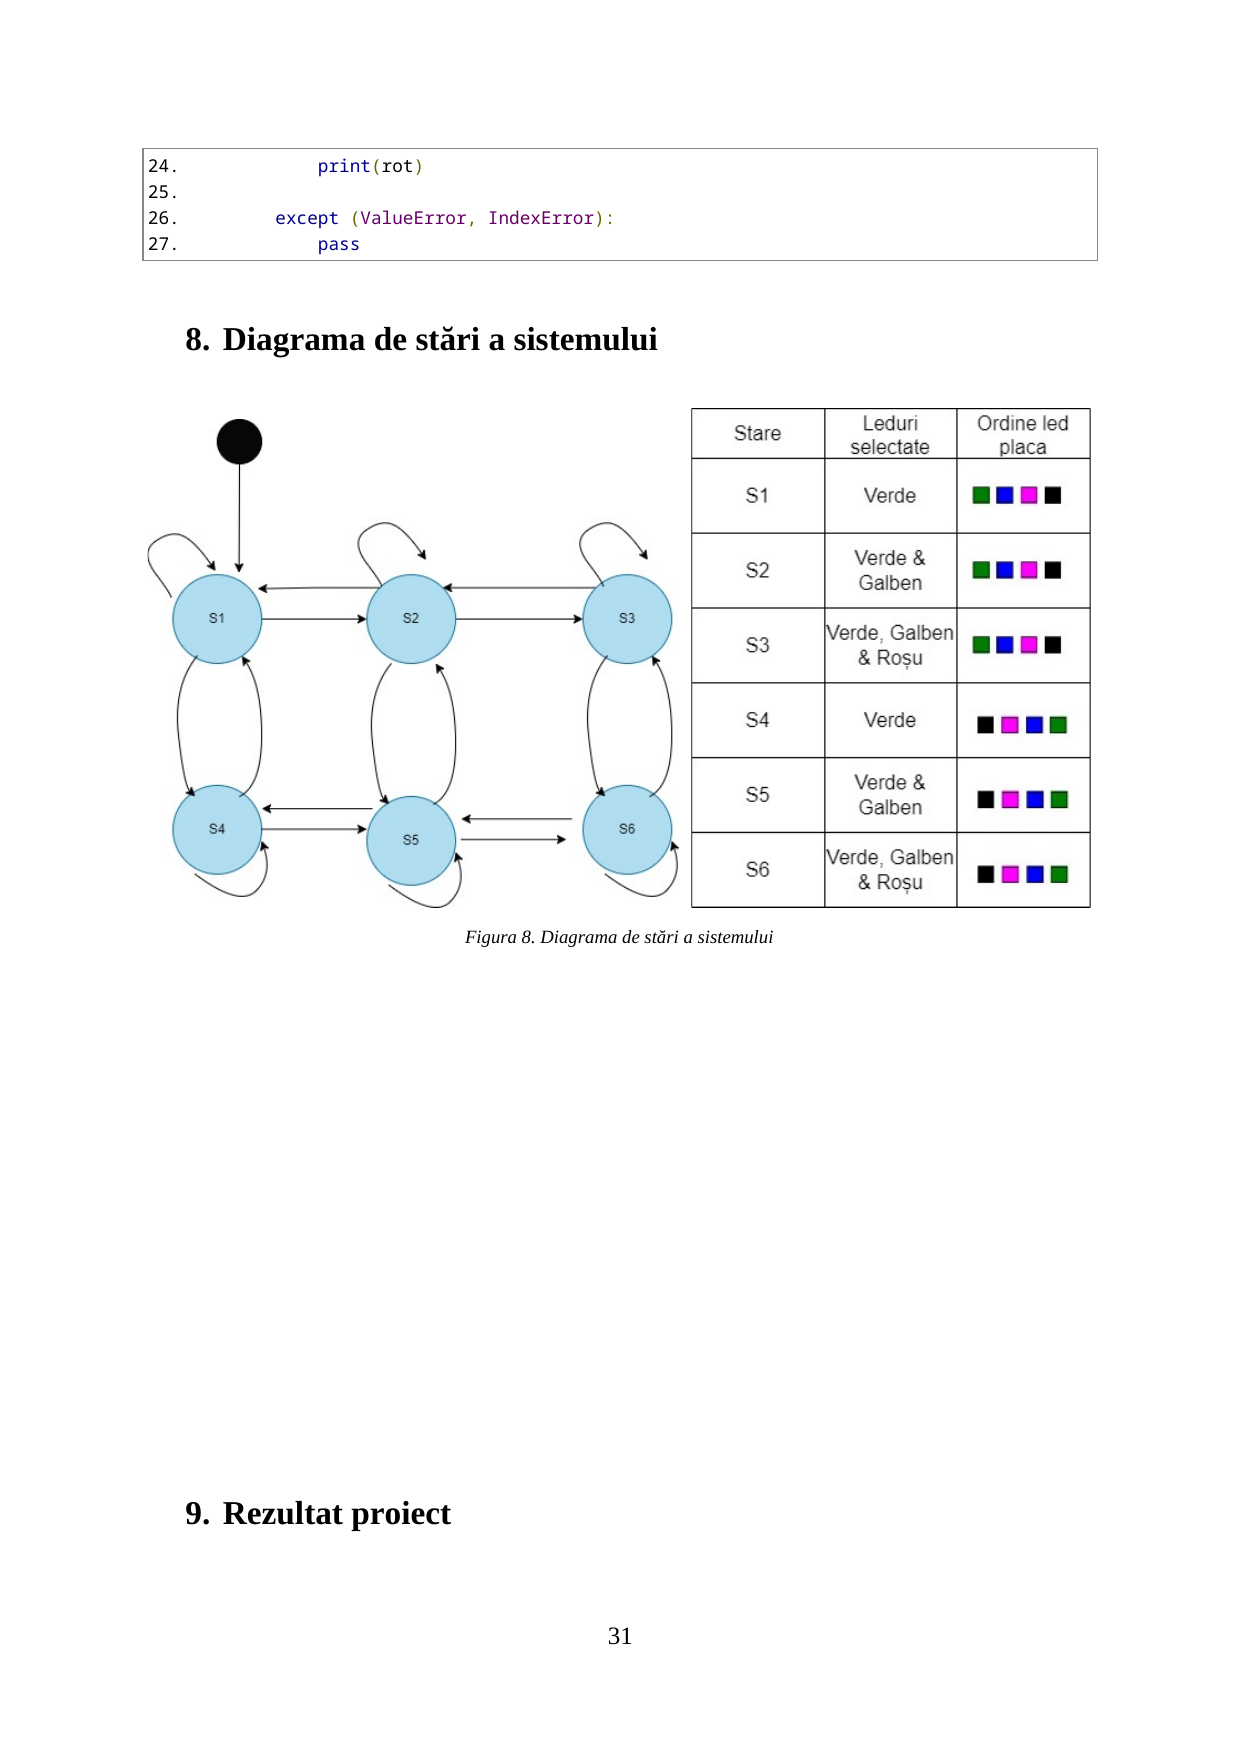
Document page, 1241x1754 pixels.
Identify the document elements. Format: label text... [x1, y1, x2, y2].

picture [147, 419, 679, 908]
subtitle Rezultat proiect [185, 1493, 1092, 1531]
picture [691, 408, 1091, 908]
text 27. pass [144, 226, 1097, 260]
text 25. [144, 174, 1097, 200]
subtitle Diagrama de stări a sistemului [185, 319, 1092, 358]
text 24. print(rot) [144, 149, 1097, 174]
text 26. except (ValueError, IndexError): [144, 200, 1097, 226]
text Figura 8. Diagrama de stări a sistemului [148, 926, 1092, 948]
